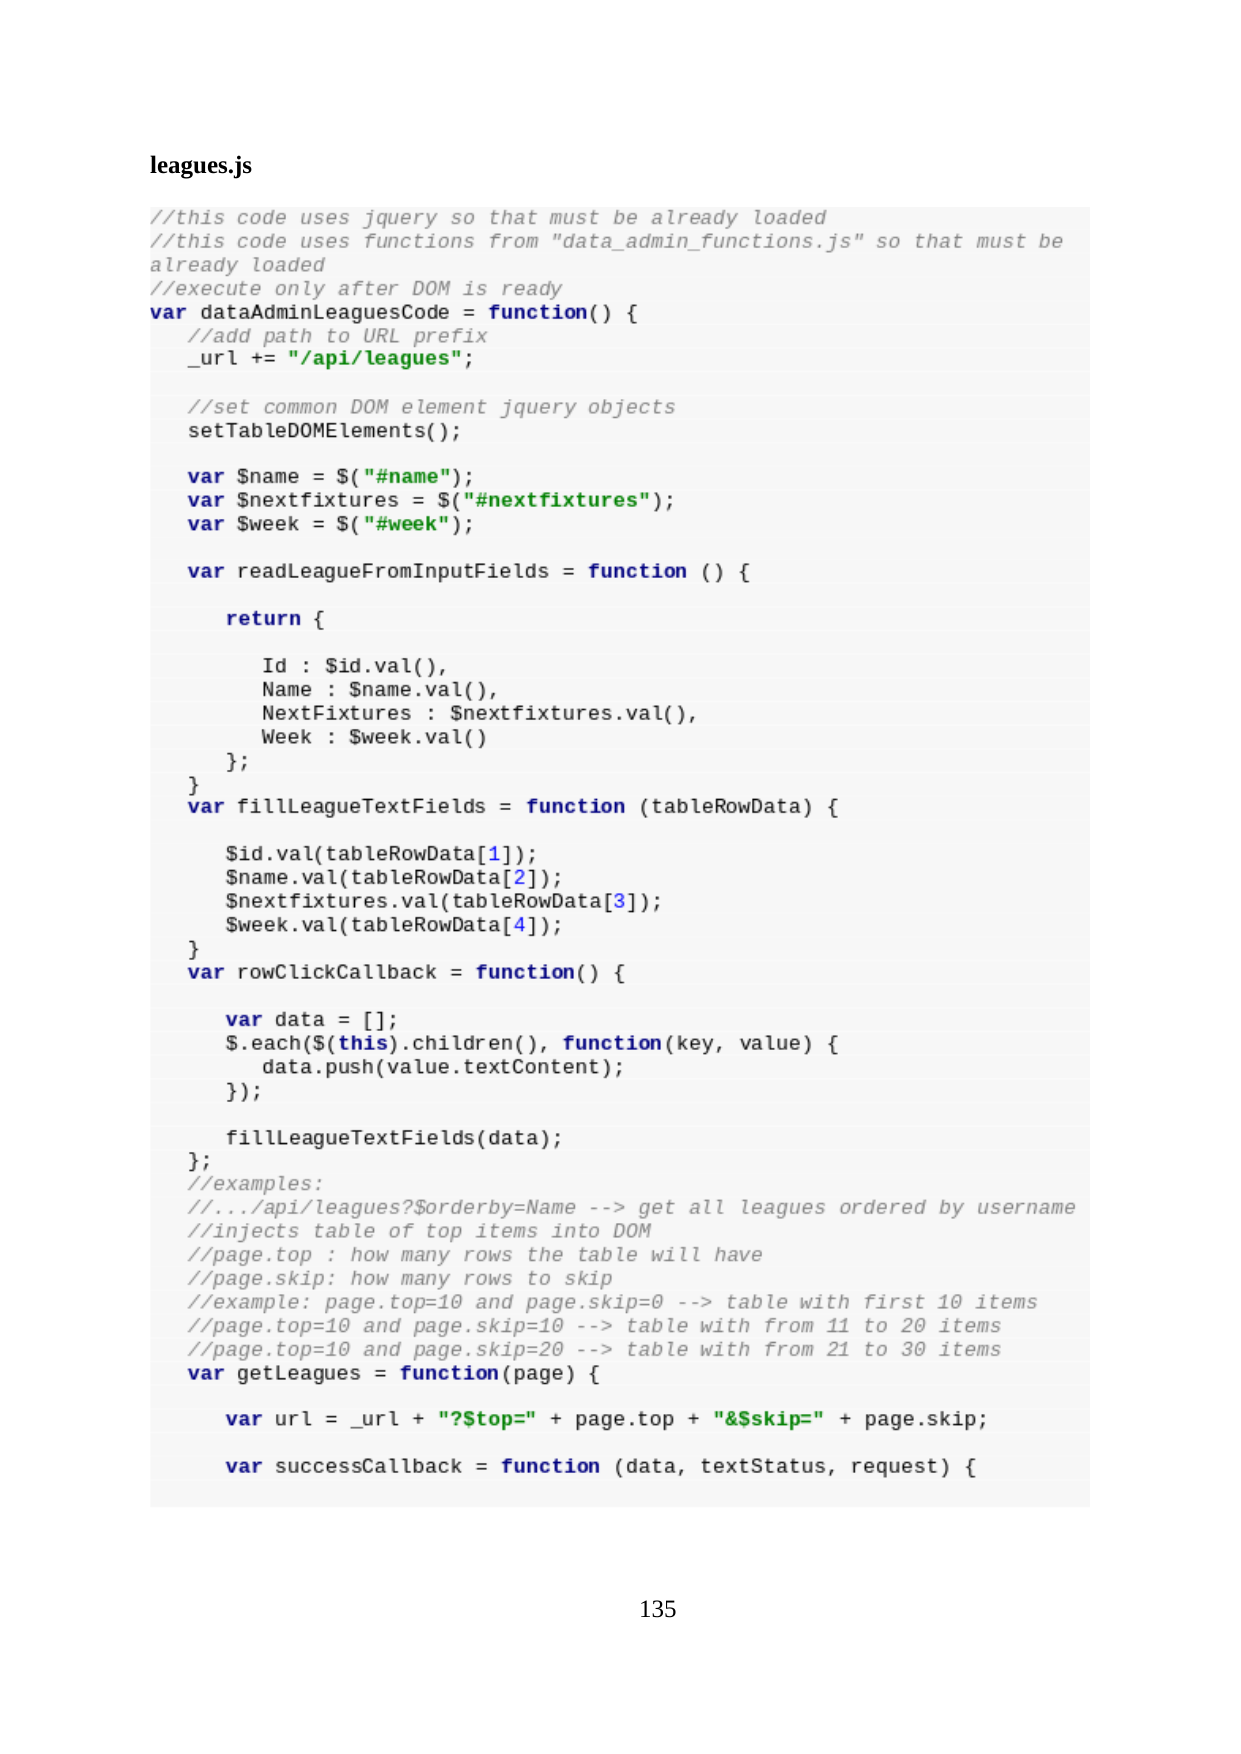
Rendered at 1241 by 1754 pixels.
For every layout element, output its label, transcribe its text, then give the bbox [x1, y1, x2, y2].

subtitle leagues.js [150, 150, 1090, 179]
